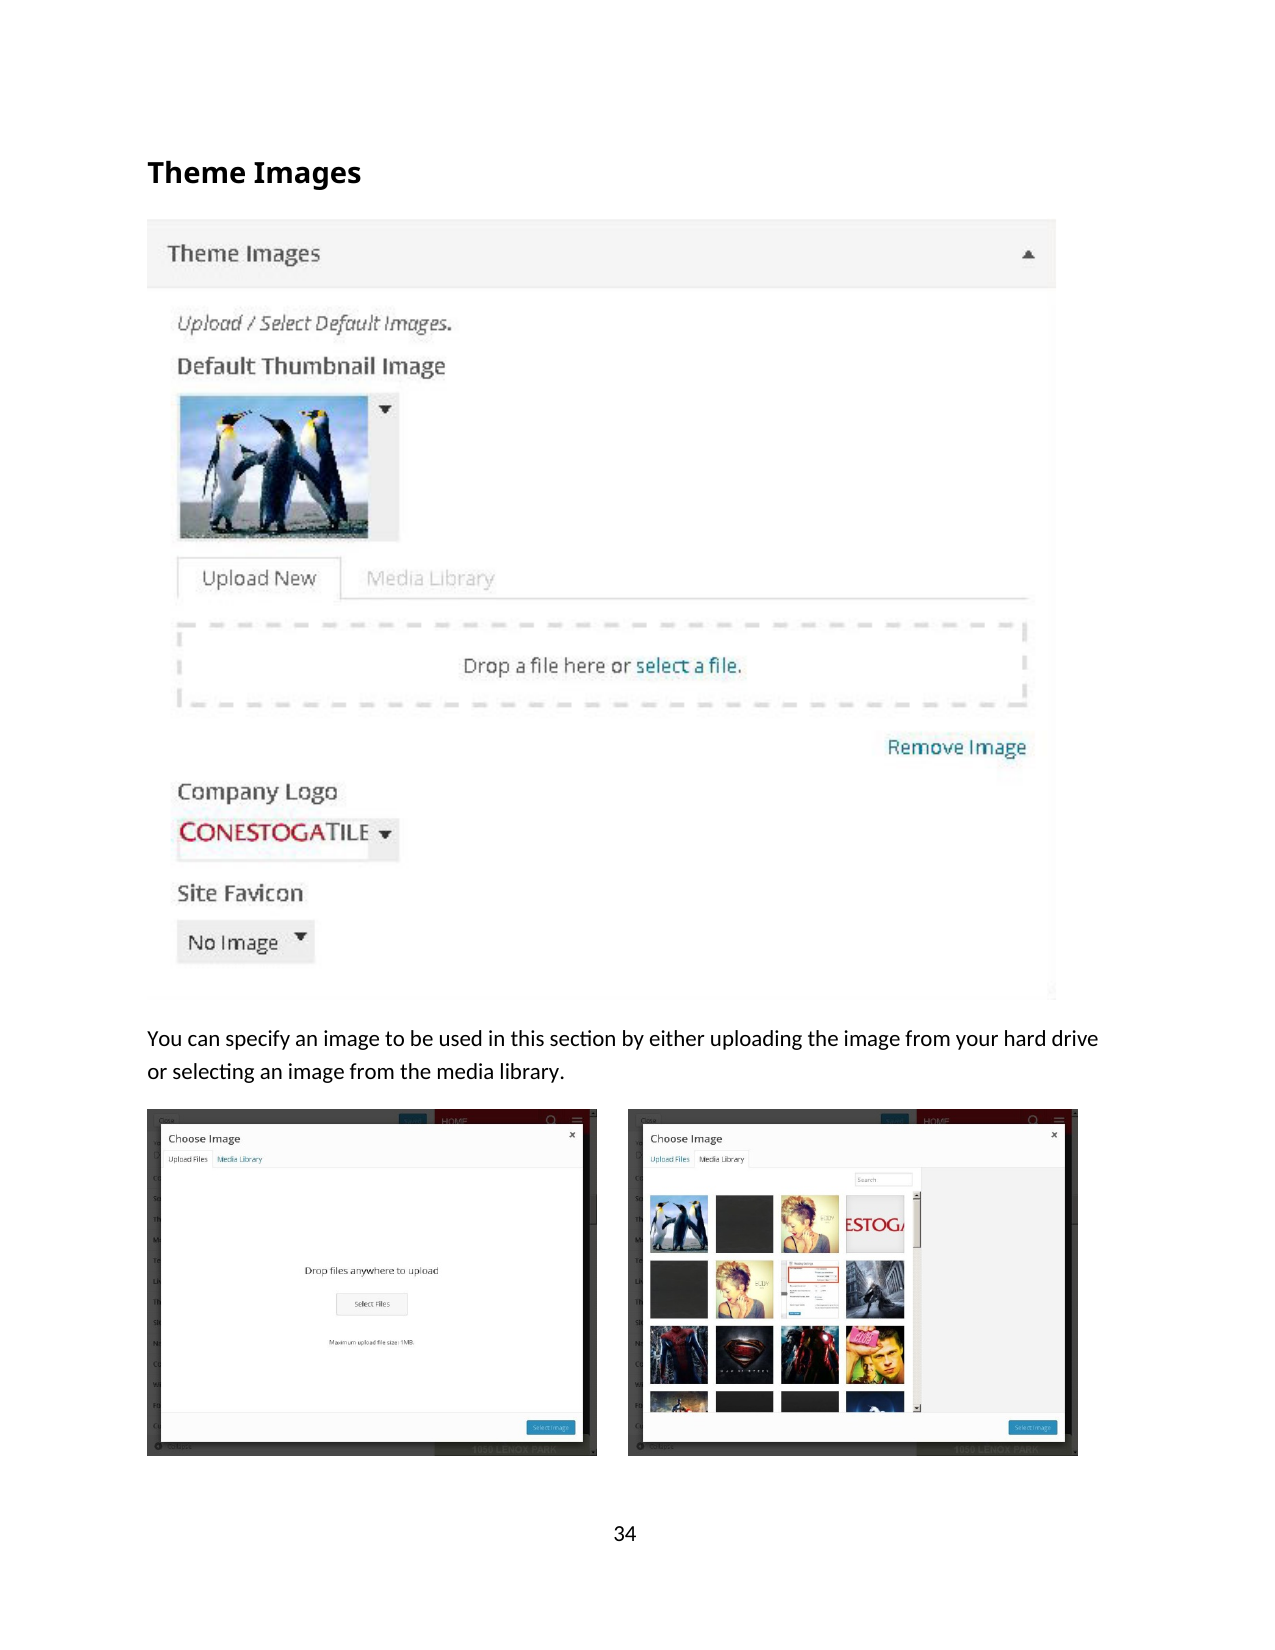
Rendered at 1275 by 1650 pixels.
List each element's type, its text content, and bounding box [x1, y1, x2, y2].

text You can specify an image to be used in this section by either uploading the image from your hard drive or selecting an image from the media library. [147, 1024, 1102, 1085]
picture [147, 218, 1057, 1000]
subtitle Theme Images [147, 152, 1102, 192]
picture [628, 1109, 1078, 1456]
picture [147, 1109, 597, 1456]
